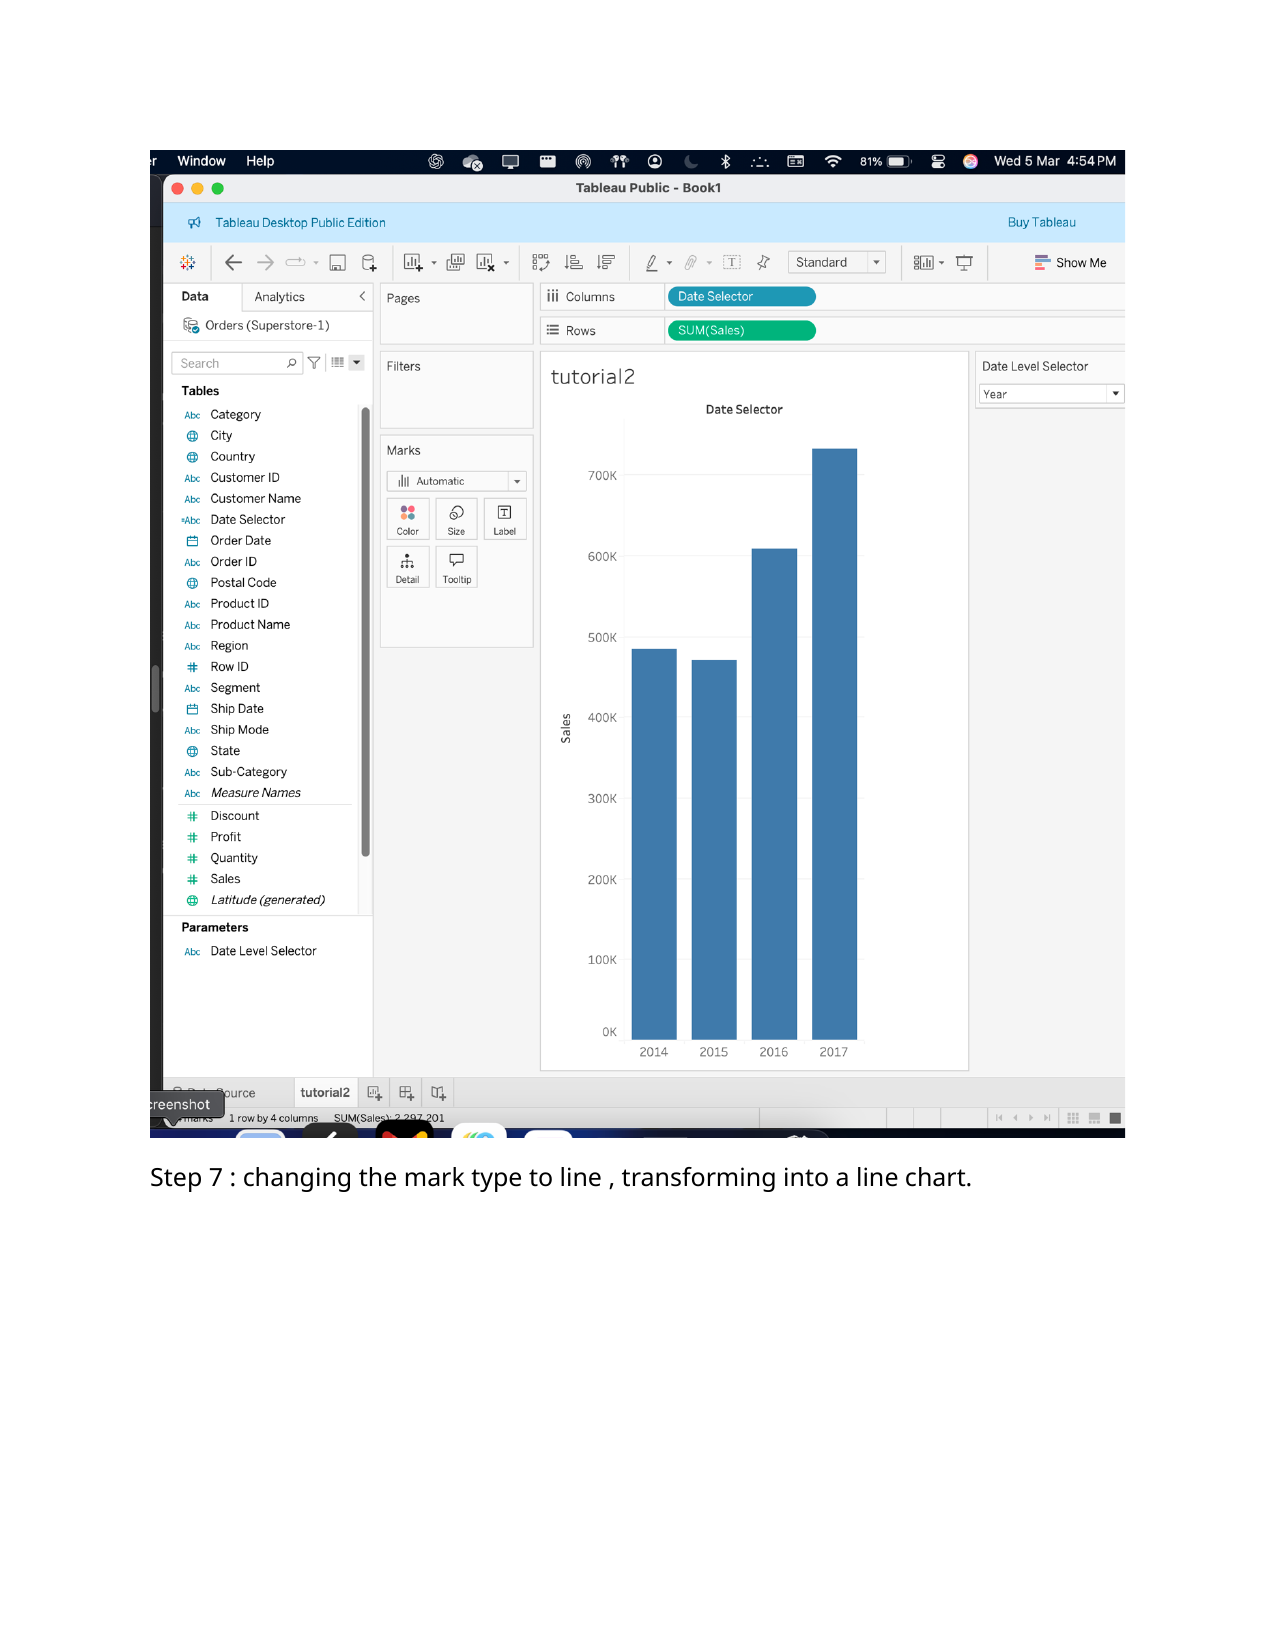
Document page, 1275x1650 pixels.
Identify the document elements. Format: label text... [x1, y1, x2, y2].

picture [150, 150, 1125, 1138]
text Step 7 : changing the mark type to line , transforming into a line chart. [150, 1160, 1125, 1194]
